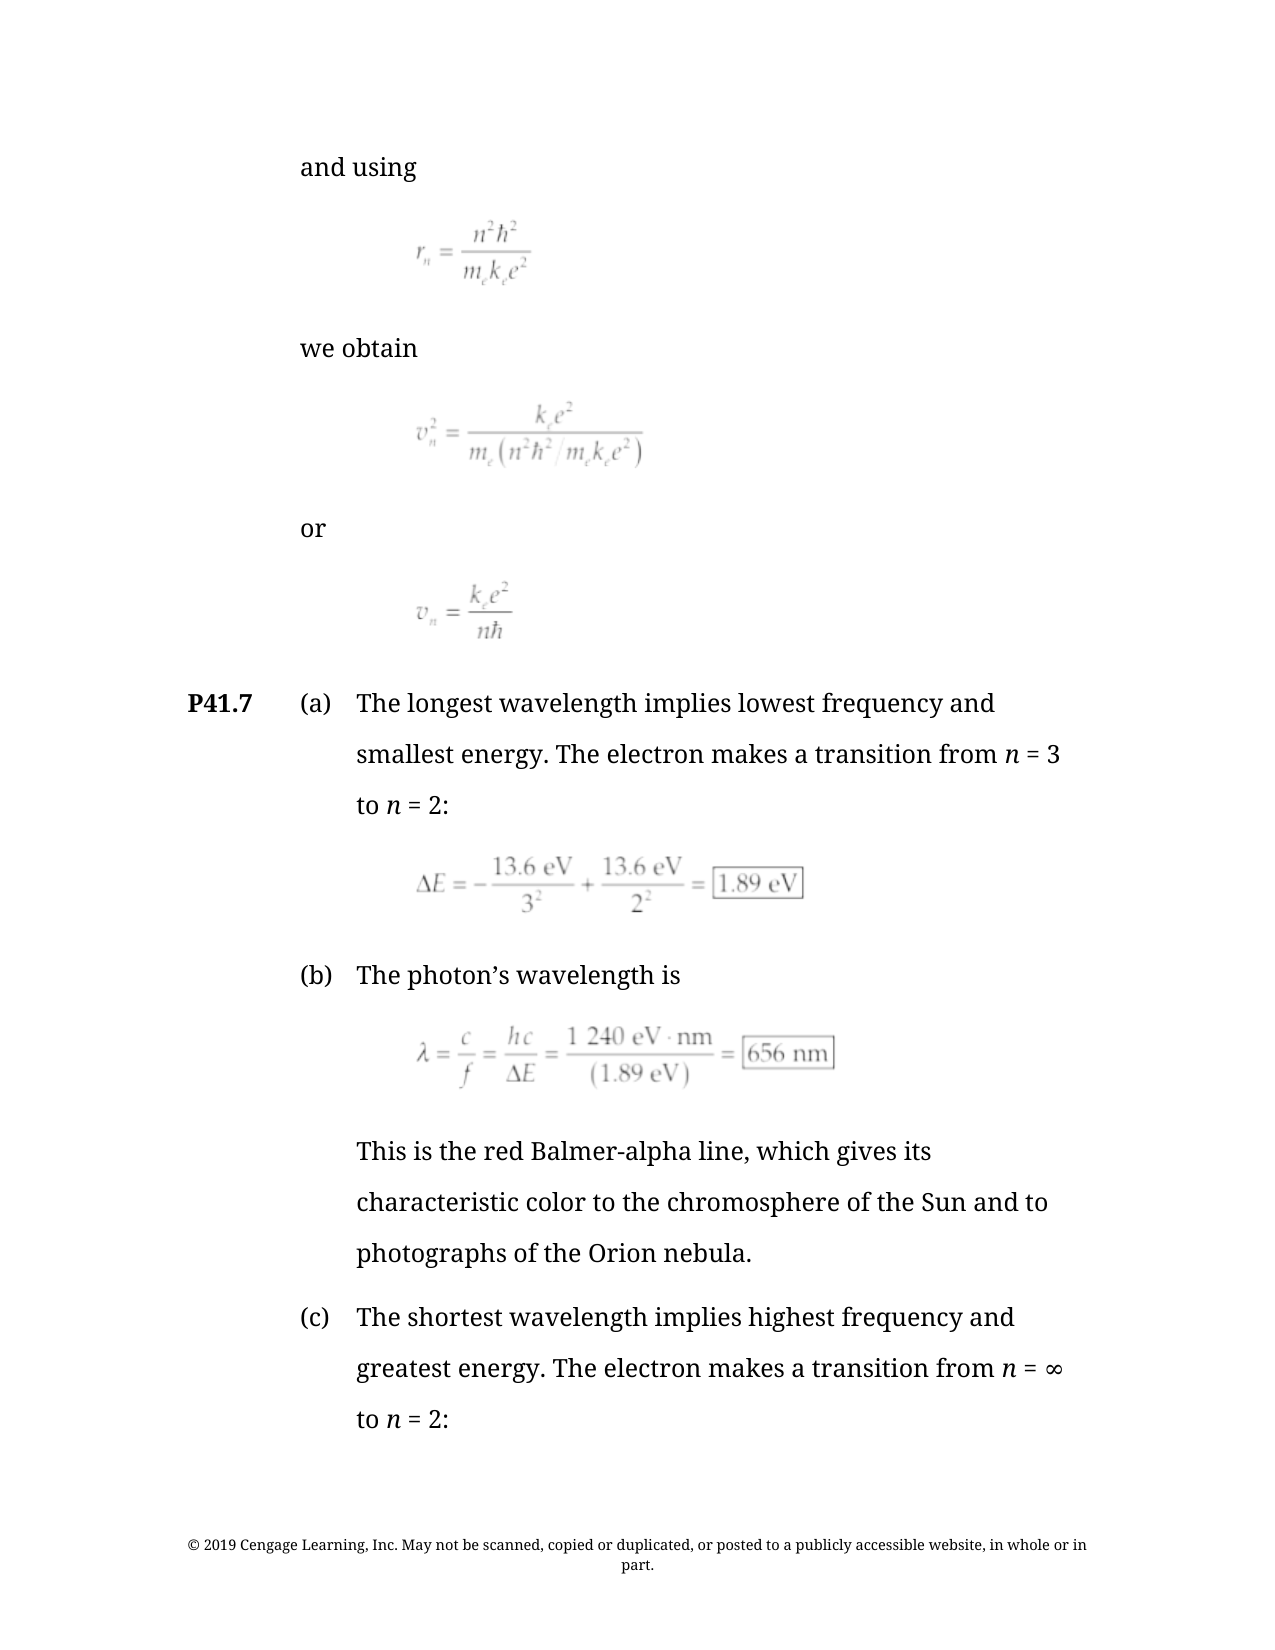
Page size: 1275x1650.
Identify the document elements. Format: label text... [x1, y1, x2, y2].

text This is the red Balmer-alpha line, which gives its characteristic color to the chromosphere of the Sun and to photographs of the Orion nebula. [187, 1134, 1087, 1270]
text (b) The photon’s wavelength is [187, 957, 1087, 992]
text and using [187, 150, 1087, 184]
text (c) The shortest wavelength implies highest frequency and greatest energy. The electron makes a transition from n = ∞ to n = 2: [187, 1299, 1087, 1436]
text or [187, 511, 1087, 545]
text P41.7 (a) The longest wavelength implies lowest frequency and smallest energy. The electron makes a transition from n = 3 to n = 2: [187, 685, 1087, 821]
text we obtain [187, 331, 1087, 364]
